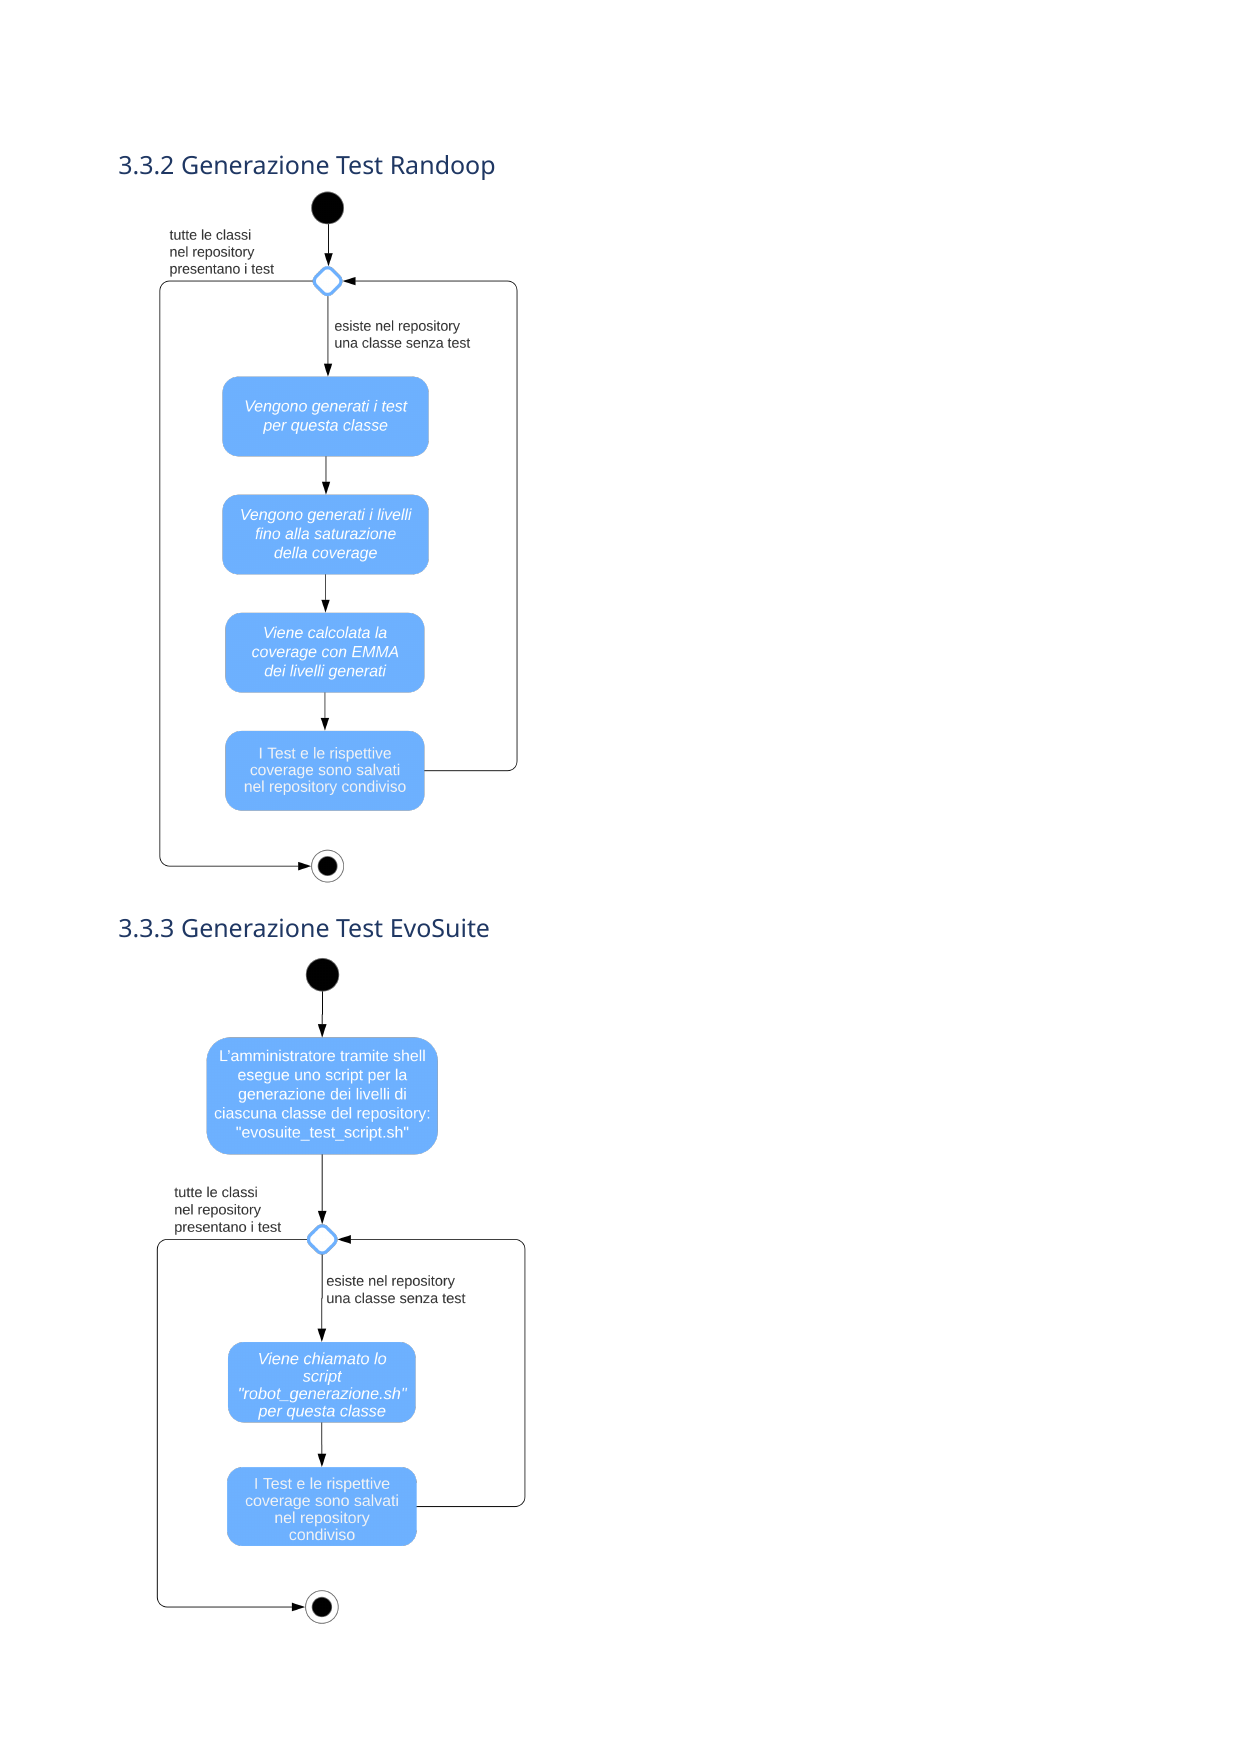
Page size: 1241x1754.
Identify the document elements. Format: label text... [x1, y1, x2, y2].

subtitle 3.3.2 Generazione Test Randoop [118, 148, 1122, 182]
picture [118, 184, 551, 893]
picture [118, 947, 558, 1632]
subtitle 3.3.3 Generazione Test EvoSuite [118, 911, 1122, 945]
